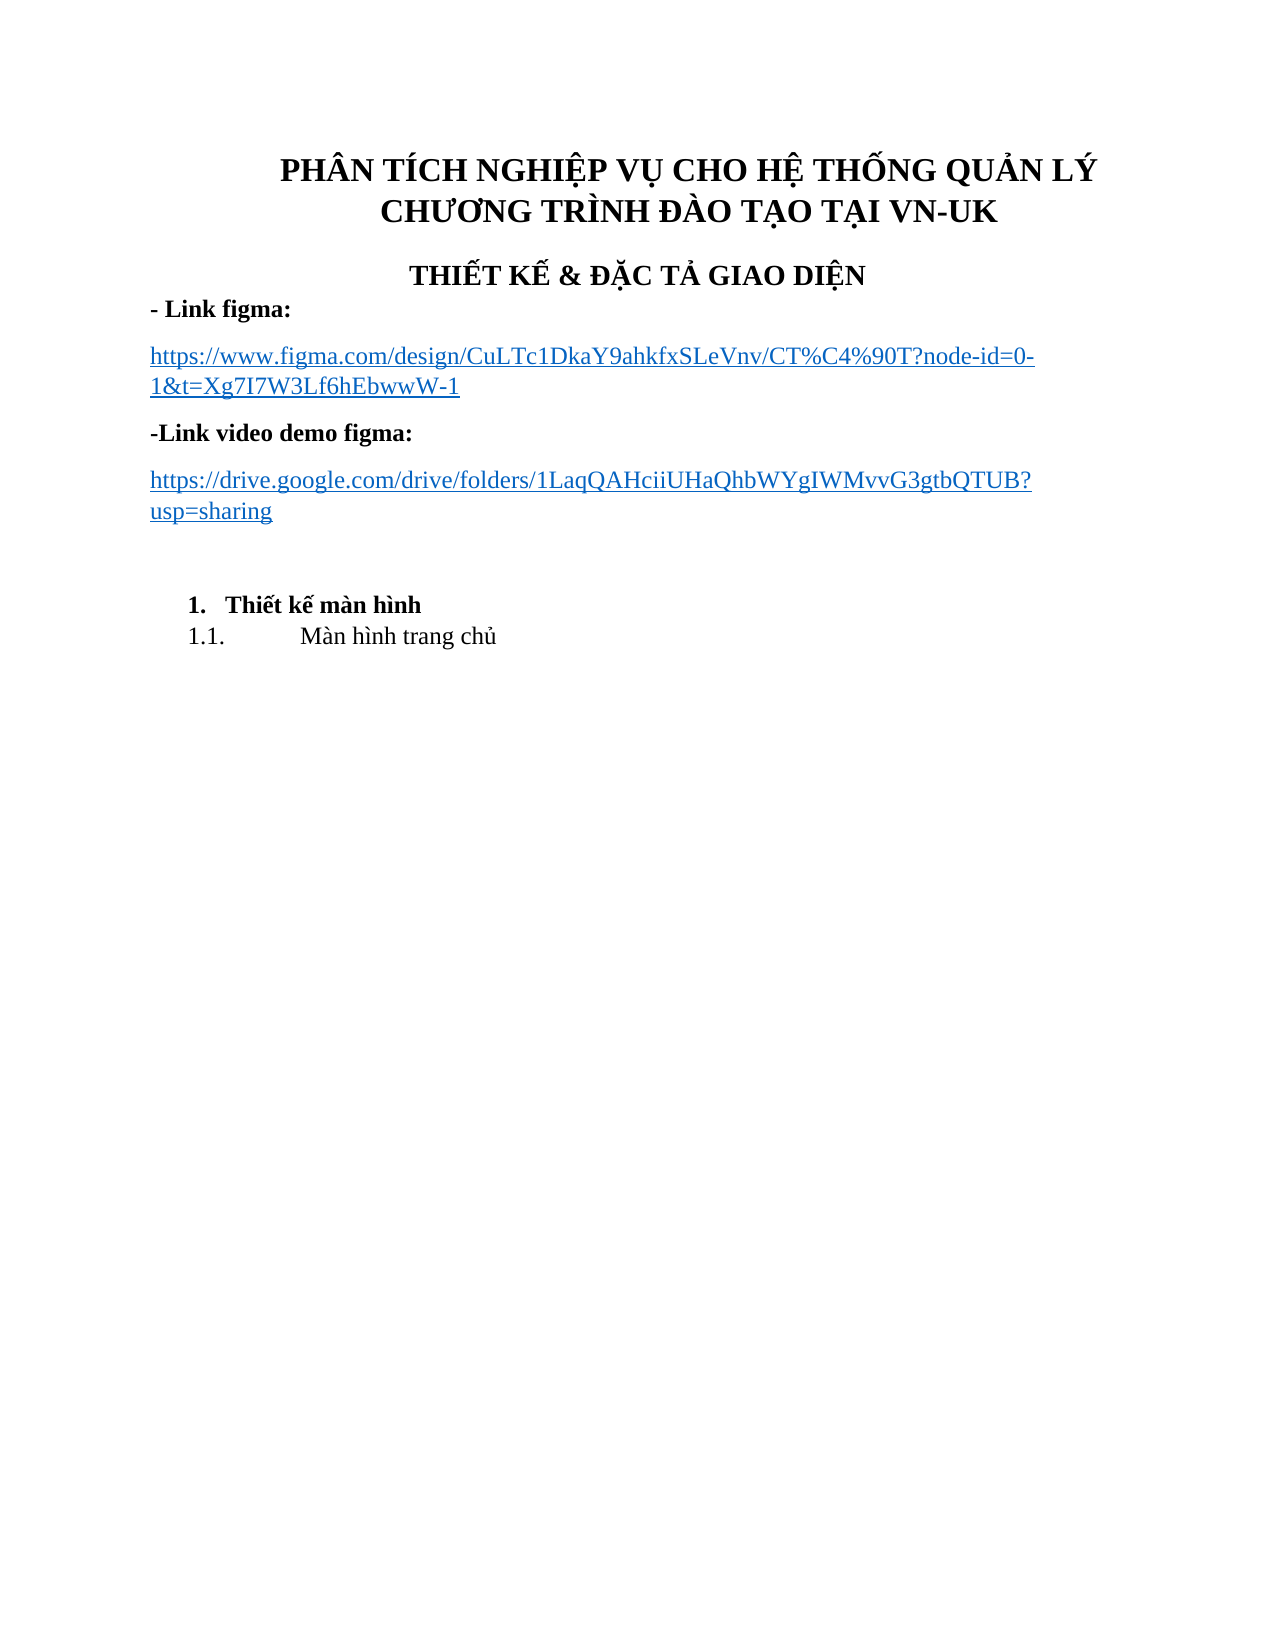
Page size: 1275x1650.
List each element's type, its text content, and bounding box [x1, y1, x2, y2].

list Màn hình trang chủ [187, 621, 1125, 650]
text - Link figma: [150, 294, 1125, 323]
text https://www.figma.com/design/CuLTc1DkaY9ahkfxSLeVnv/CT%C4%90T?node-id=0-1&t=Xg7I7W3Lf6hEbwwW-1 [150, 341, 1125, 400]
text -Link video demo figma: [150, 418, 1125, 447]
text https://drive.google.com/drive/folders/1LaqQAHciiUHaQhbWYgIWMvvG3gtbQTUB?usp=sharing [150, 466, 1125, 525]
text PHÂN TÍCH NGHIỆP VỤ CHO HỆ THỐNG QUẢN LÝ CHƯƠNG TRÌNH ĐÀO TẠO TẠI VN-UK [253, 150, 1125, 230]
subtitle THIẾT KẾ & ĐẶC TẢ GIAO DIỆN [150, 258, 1125, 291]
subtitle Thiết kế màn hình [187, 590, 1125, 619]
